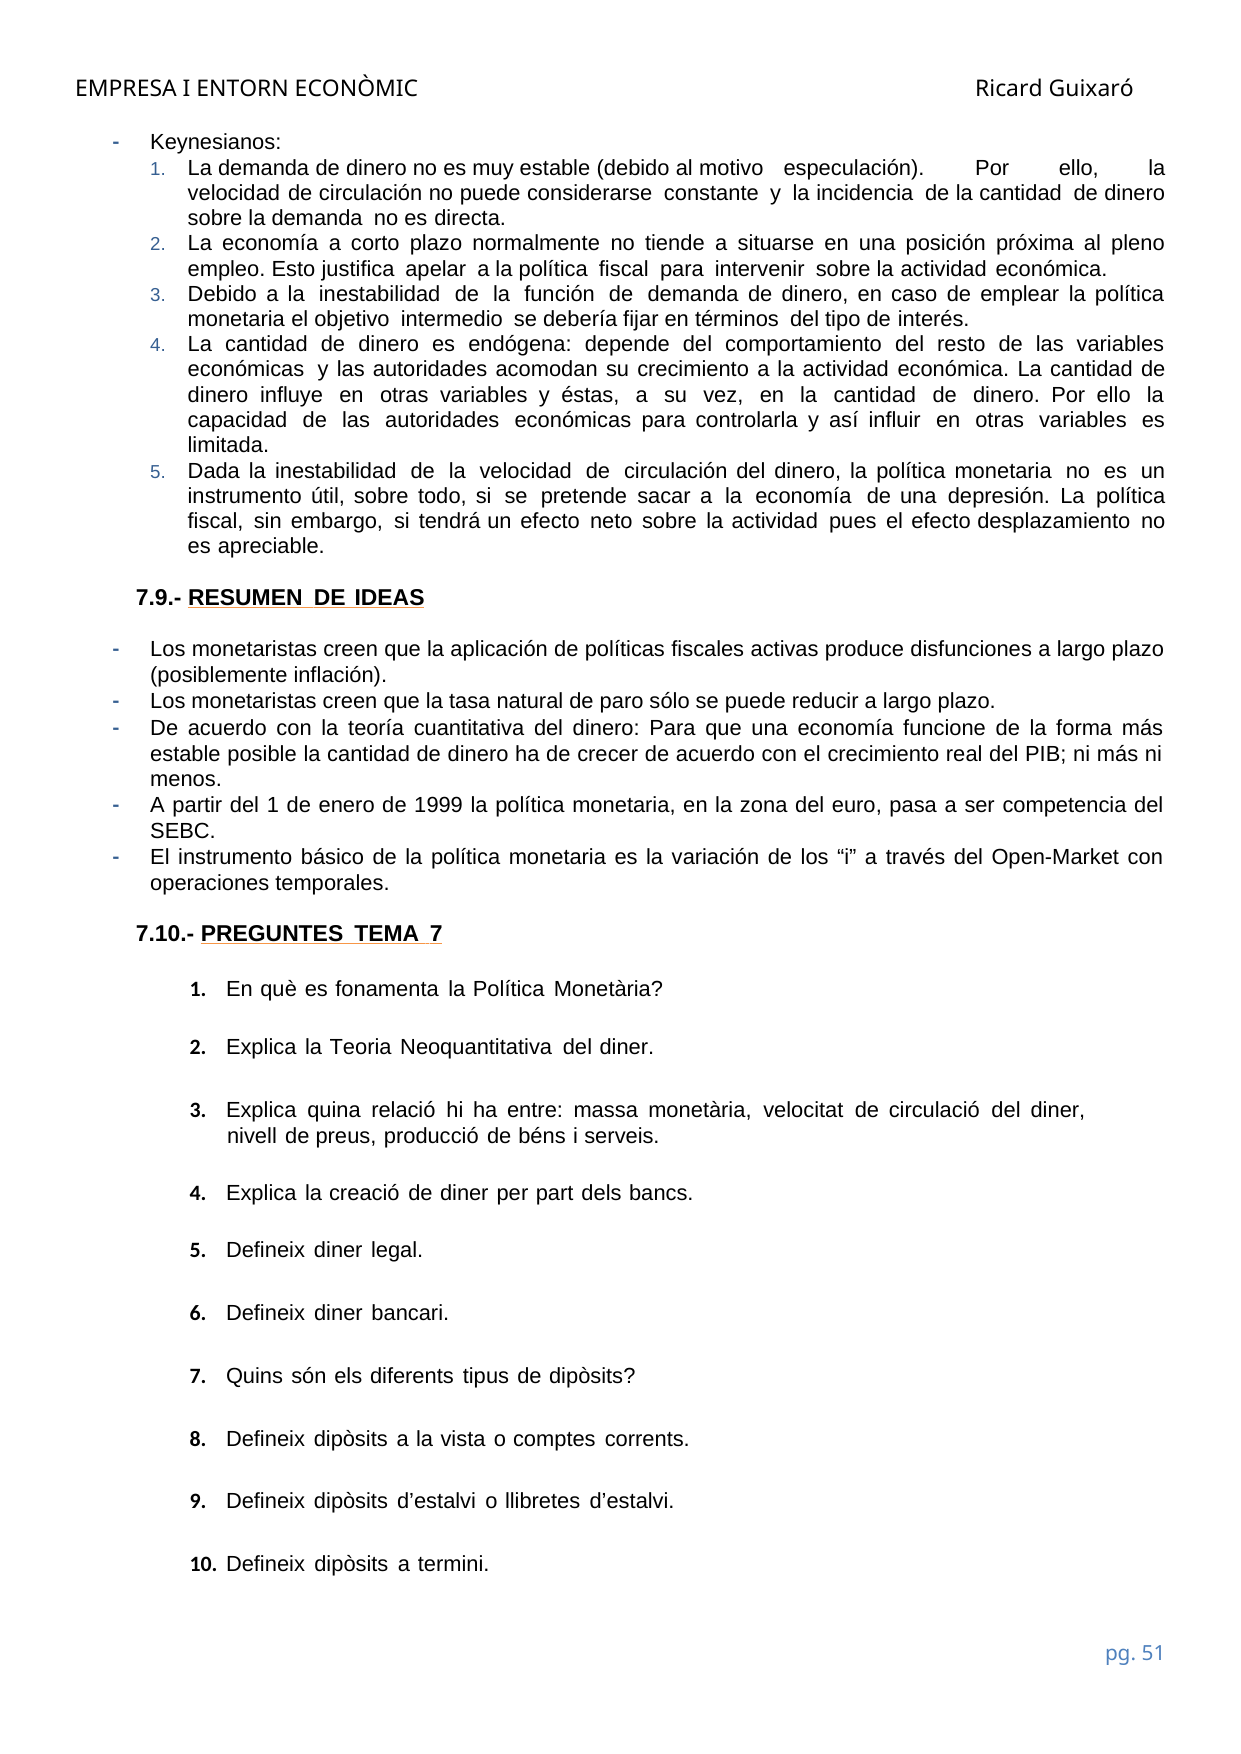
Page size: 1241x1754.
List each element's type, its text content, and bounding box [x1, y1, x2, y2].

list Debido a la inestabilidad de la función de demanda de dinero, en caso de emplear la política monetaria el objetivo intermedio se debería fijar en términos del tipo de interés. [150, 281, 1165, 331]
list La cantidad de dinero es endógena: depende del comportamiento del resto de las variables económicas y las autoridades acomodan su crecimiento a la actividad económica. La cantidad de dinero influye en otras variables y éstas, a su vez, en la cantidad de dinero. Por ello la capacidad de las autoridades económicas para controlarla y así influir en otras variables es limitada. [150, 331, 1165, 457]
list En què es fonamenta la Política Monetària? [189, 976, 1165, 1002]
list Los monetaristas creen que la tasa natural de paro sólo se puede reducir a largo plazo. [112, 687, 1165, 714]
list La economía a corto plazo normalmente no tiende a situarse en una posición próxima al pleno empleo. Esto justifica apelar a la política fiscal para intervenir sobre la actividad económica. [150, 230, 1165, 281]
subtitle 7.10.- PREGUNTES TEMA 7 [136, 920, 1165, 947]
list De acuerdo con la teoría cuantitativa del dinero: Para que una economía funcione de la forma más estable posible la cantidad de dinero ha de crecer de acuerdo con el crecimiento real del PIB; ni más ni menos. [112, 714, 1165, 791]
list Defineix diner bancari. [189, 1299, 1165, 1326]
list Quins són els diferents tipus de dipòsits? [189, 1362, 1165, 1388]
list Dada la inestabilidad de la velocidad de circulación del dinero, la política monetaria no es un instrumento útil, sobre todo, si se pretende sacar a la economía de una depresión. La política fiscal, sin embargo, si tendrá un efecto neto sobre la actividad pues el efecto desplazamiento no es apreciable. [150, 458, 1165, 559]
subtitle 7.9.- RESUMEN DE IDEAS [136, 584, 1165, 610]
list Keynesianos: [112, 128, 1165, 154]
list Explica quina relació hi ha entre: massa monetària, velocitat de circulació del diner, nivell de preus, producció de béns i serveis. [189, 1096, 1086, 1148]
list Explica la Teoria Neoquantitativa del diner. [189, 1033, 1165, 1059]
list El instrumento básico de la política monetaria es la variación de los “i” a través del Open-Market con operaciones temporales. [112, 843, 1165, 895]
list Defineix diner legal. [189, 1236, 1165, 1263]
list Defineix dipòsits d’estalvi o llibretes d’estalvi. [189, 1488, 1165, 1514]
list A partir del 1 de enero de 1999 la política monetaria, en la zona del euro, pasa a ser competencia del SEBC. [112, 791, 1165, 843]
list Los monetaristas creen que la aplicación de políticas fiscales activas produce disfunciones a largo plazo (posiblemente inflación). [112, 636, 1165, 687]
list Explica la creació de diner per part dels bancs. [189, 1179, 1165, 1205]
list La demanda de dinero no es muy estable (debido al motivo especulación). Por ello, la velocidad de circulación no puede considerarse constante y la incidencia de la cantidad de dinero sobre la demanda no es directa. [150, 154, 1165, 230]
list Defineix dipòsits a la vista o comptes corrents. [189, 1425, 1165, 1451]
list Defineix dipòsits a termini. [189, 1550, 1165, 1577]
